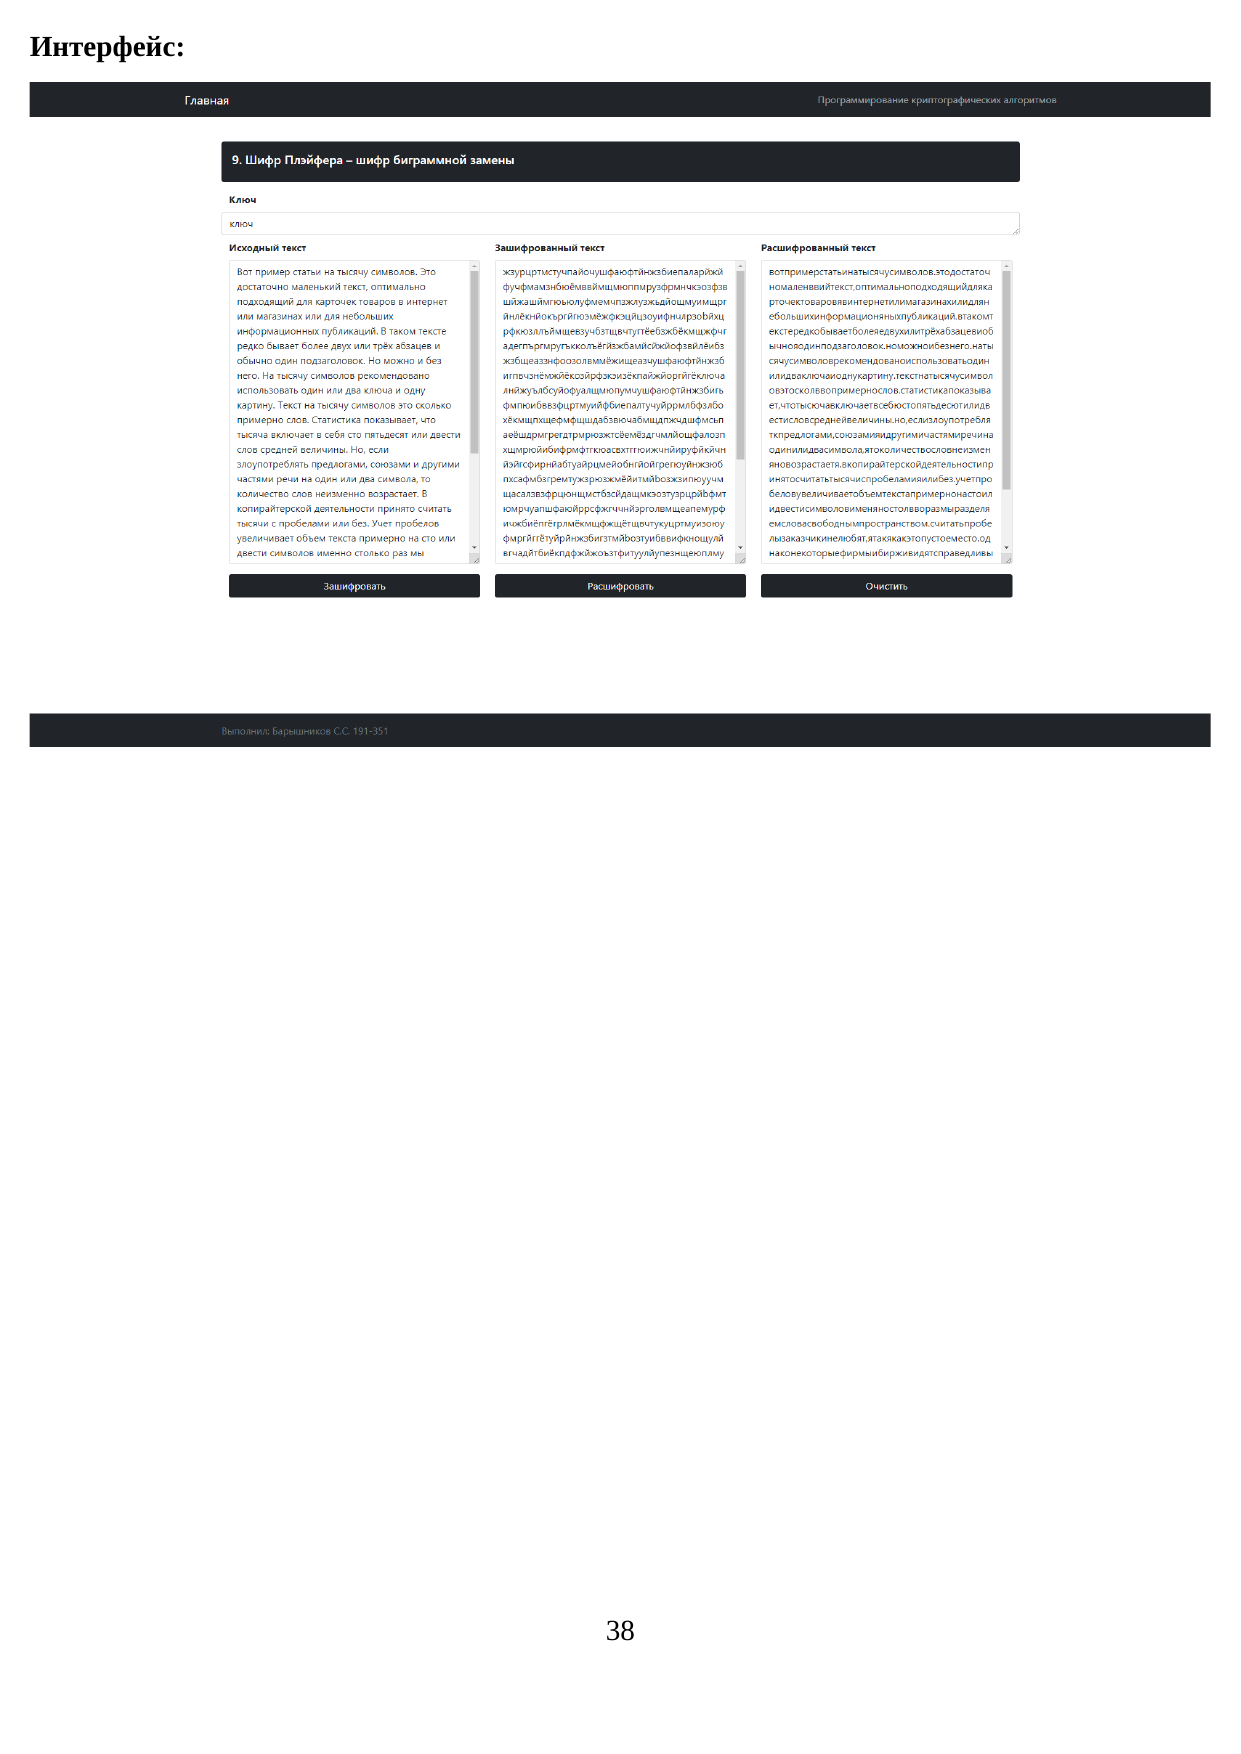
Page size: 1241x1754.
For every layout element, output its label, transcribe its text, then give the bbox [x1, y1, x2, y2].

picture [29, 82, 1211, 747]
text Интерфейс: [29, 29, 1211, 63]
